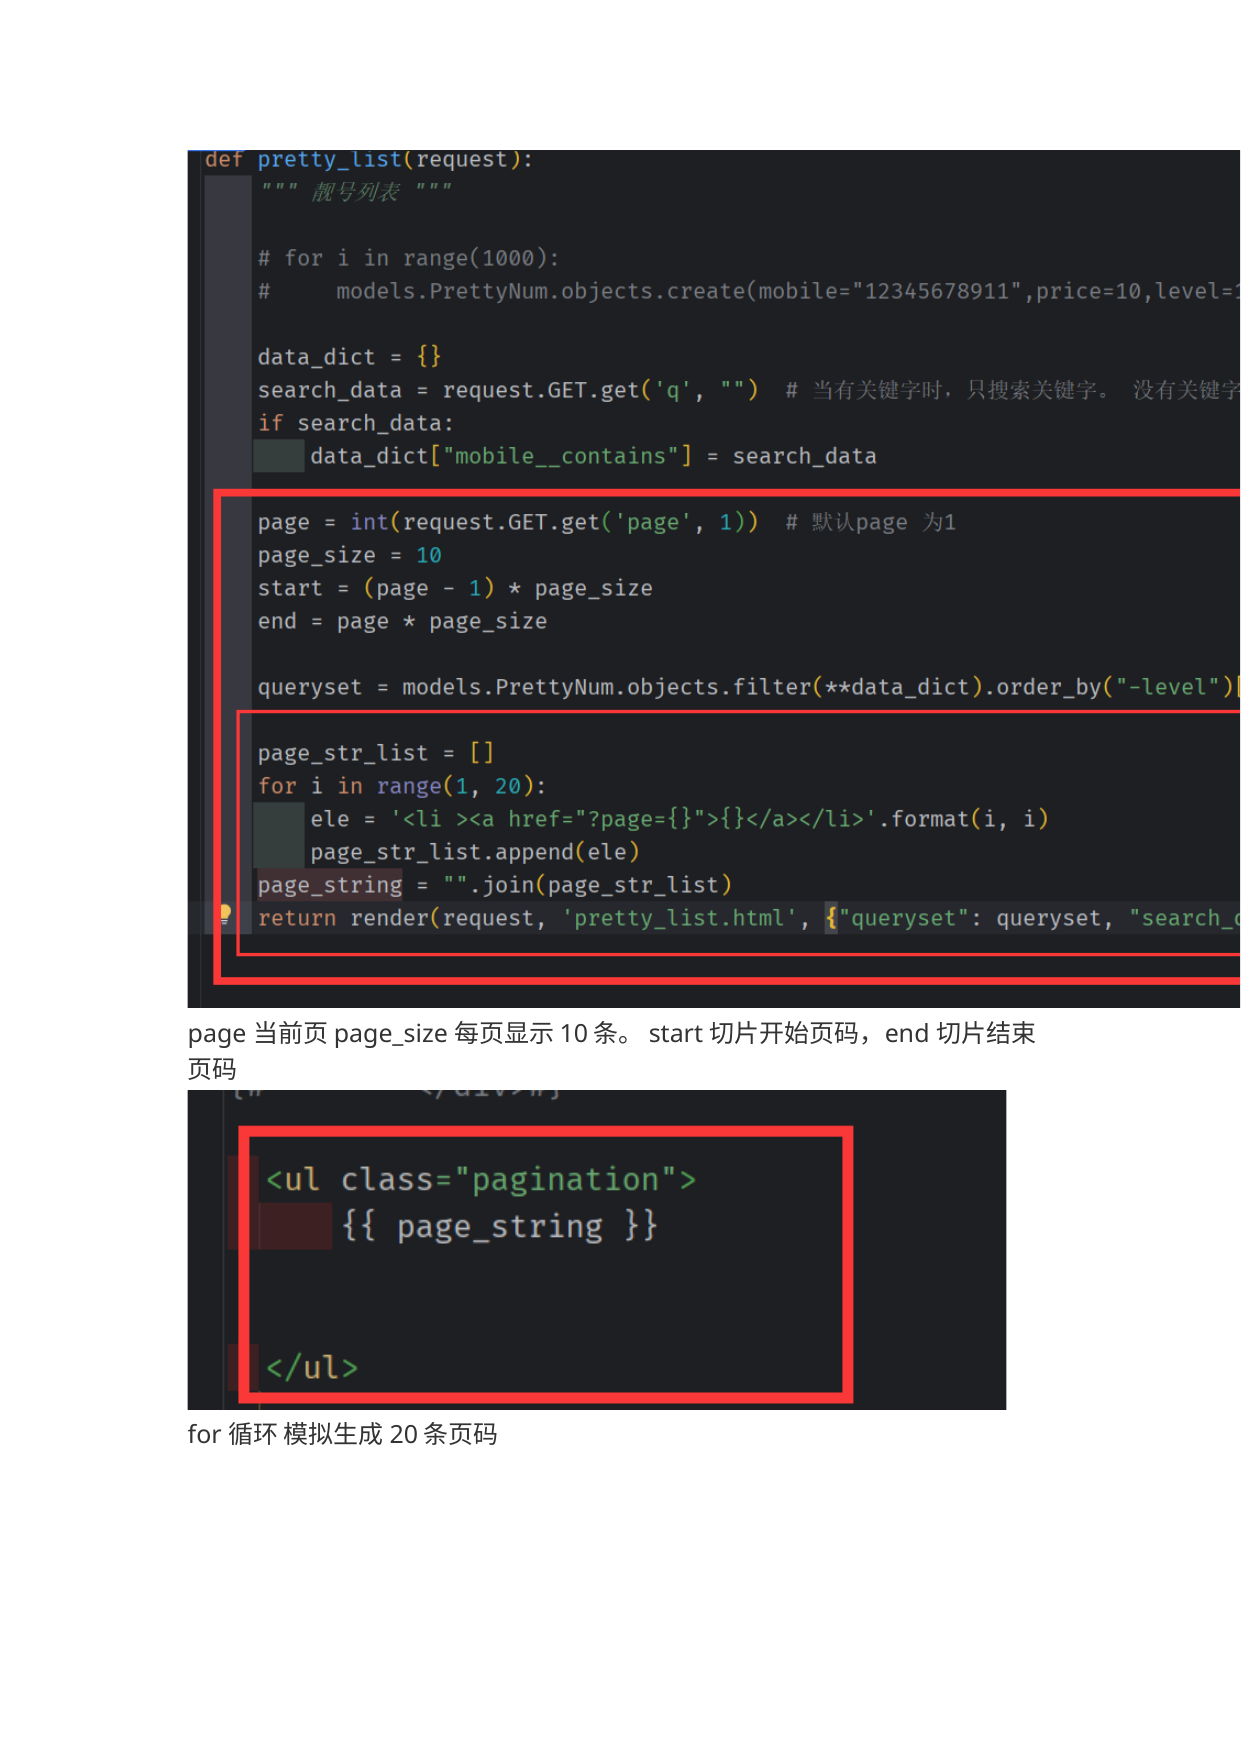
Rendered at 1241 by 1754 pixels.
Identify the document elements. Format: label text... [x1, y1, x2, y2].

picture [187, 150, 1241, 1008]
text for 循环 模拟生成 20条页码 [187, 1414, 1053, 1451]
picture [187, 1090, 1007, 1410]
text page 当前页 page_size 每页显示10条。 start 切片开始页码，end 切片结束页码 [187, 1013, 1053, 1086]
